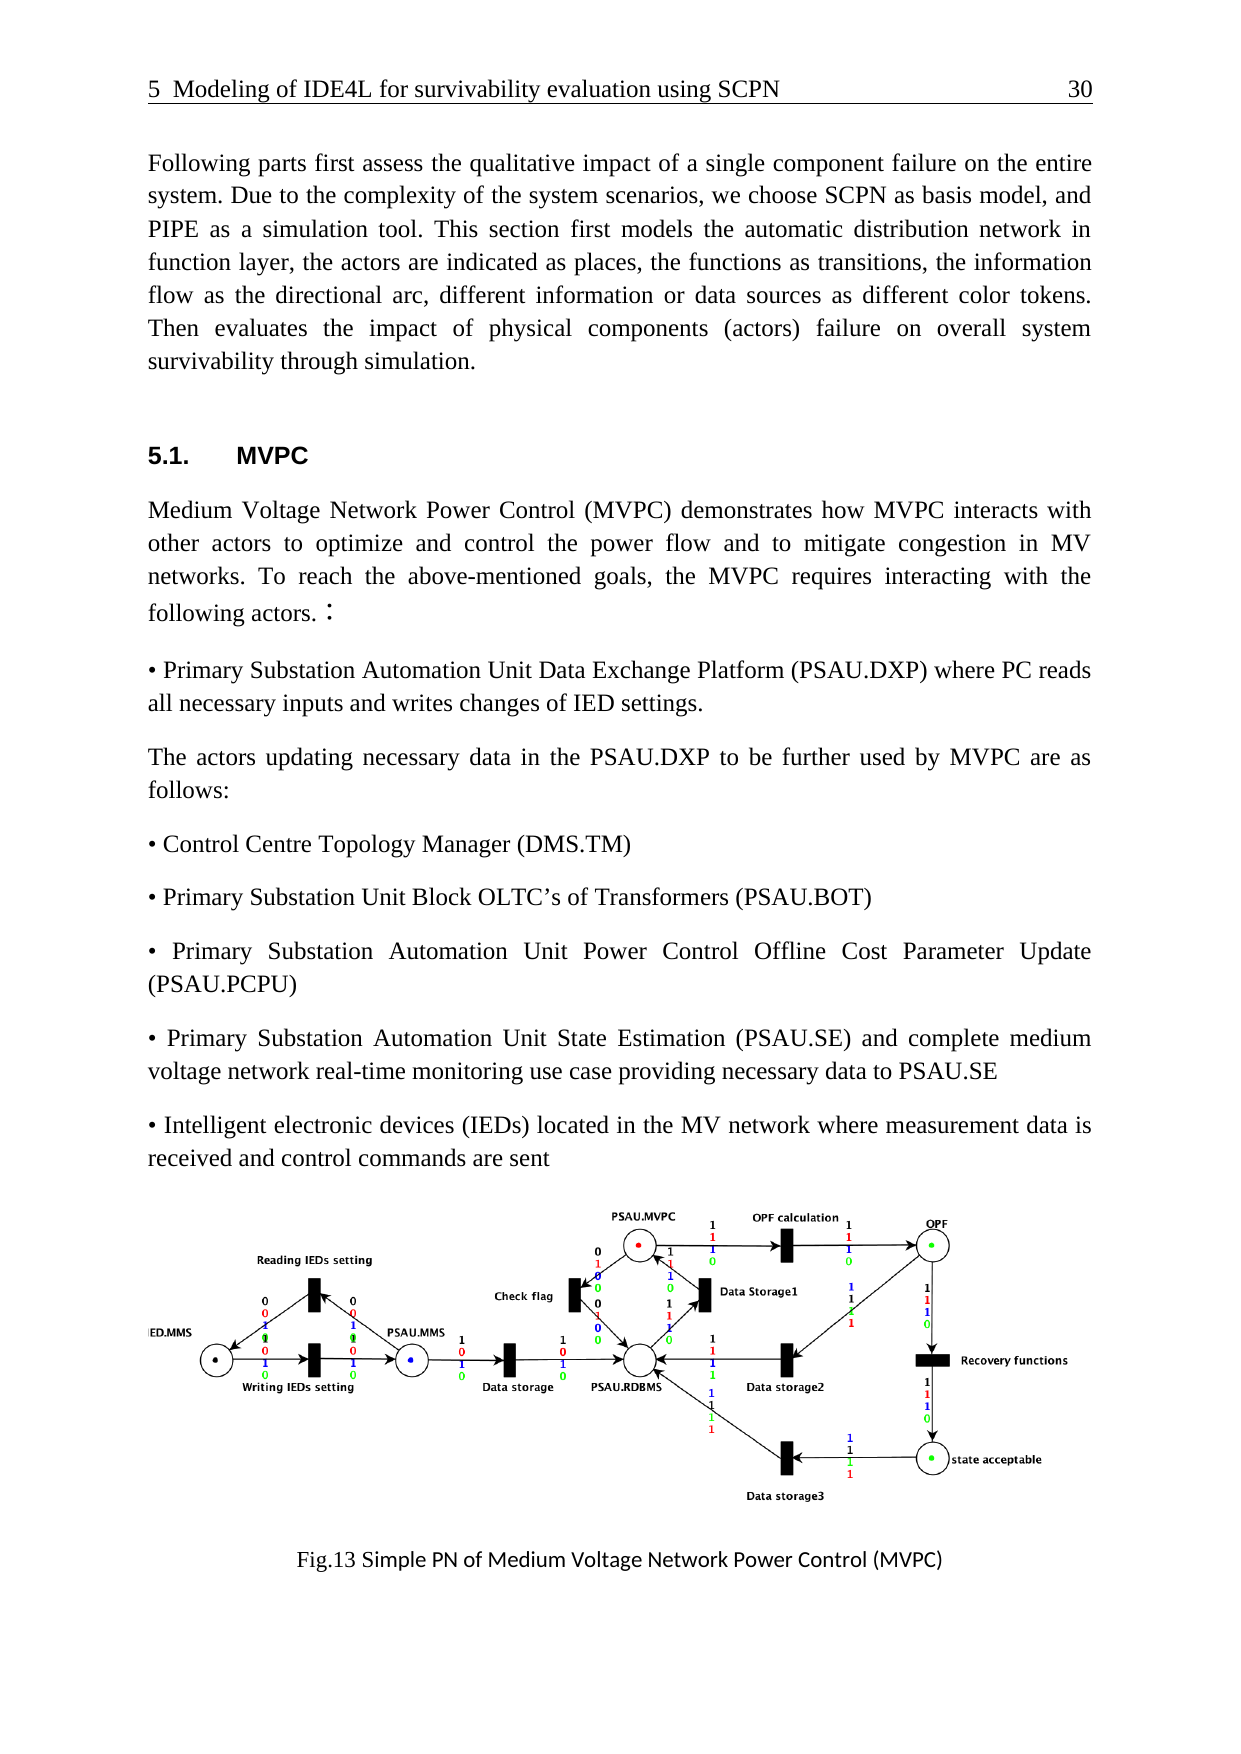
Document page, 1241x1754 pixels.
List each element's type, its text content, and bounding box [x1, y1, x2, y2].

text • Control Centre Topology Manager (DMS.TM) [148, 829, 1093, 857]
text • Primary Substation Unit Block OLTC’s of Transformers (PSAU.BOT) [148, 882, 1093, 911]
text • Primary Substation Automation Unit Power Control Offline Cost Parameter Update (PSAU.PCPU) [148, 936, 1093, 998]
text • Primary Substation Automation Unit Data Exchange Platform (PSAU.DXP) where PC reads all necessary inputs and writes changes of IED settings. [148, 655, 1093, 717]
title MVPC [148, 441, 1093, 470]
text The actors updating necessary data in the PSAU.DXP to be further used by MVPC are as follows: [148, 742, 1093, 803]
picture [148, 1197, 1092, 1520]
text Medium Voltage Network Power Control (MVPC) demonstrates how MVPC interacts with other actors to optimize and control the power flow and to mitigate congestion in MV networks. To reach the above-mentioned goals, the MVPC requires interacting with the following actors.： [148, 495, 1093, 629]
text Following parts first assess the qualitative impact of a single component failure on the entire system. Due to the complexity of the system scenarios, we choose SCPN as basis model, and PIPE as a simulation tool. This section first models the automatic distribution network in function layer, the actors are indicated as places, the functions as transitions, the information flow as the directional arc, different information or data sources as different color tokens. Then evaluates the impact of physical components (actors) failure on overall system survivability through simulation. [148, 148, 1093, 374]
text Fig.13 Simple PN of Medium Voltage Network Power Control (MVPC) [148, 1545, 1093, 1573]
text • Primary Substation Automation Unit State Estimation (PSAU.SE) and complete medium voltage network real-time monitoring use case providing necessary data to PSAU.SE [148, 1023, 1093, 1085]
text • Intelligent electronic devices (IEDs) located in the MV network where measurement data is received and control commands are sent [148, 1110, 1093, 1172]
